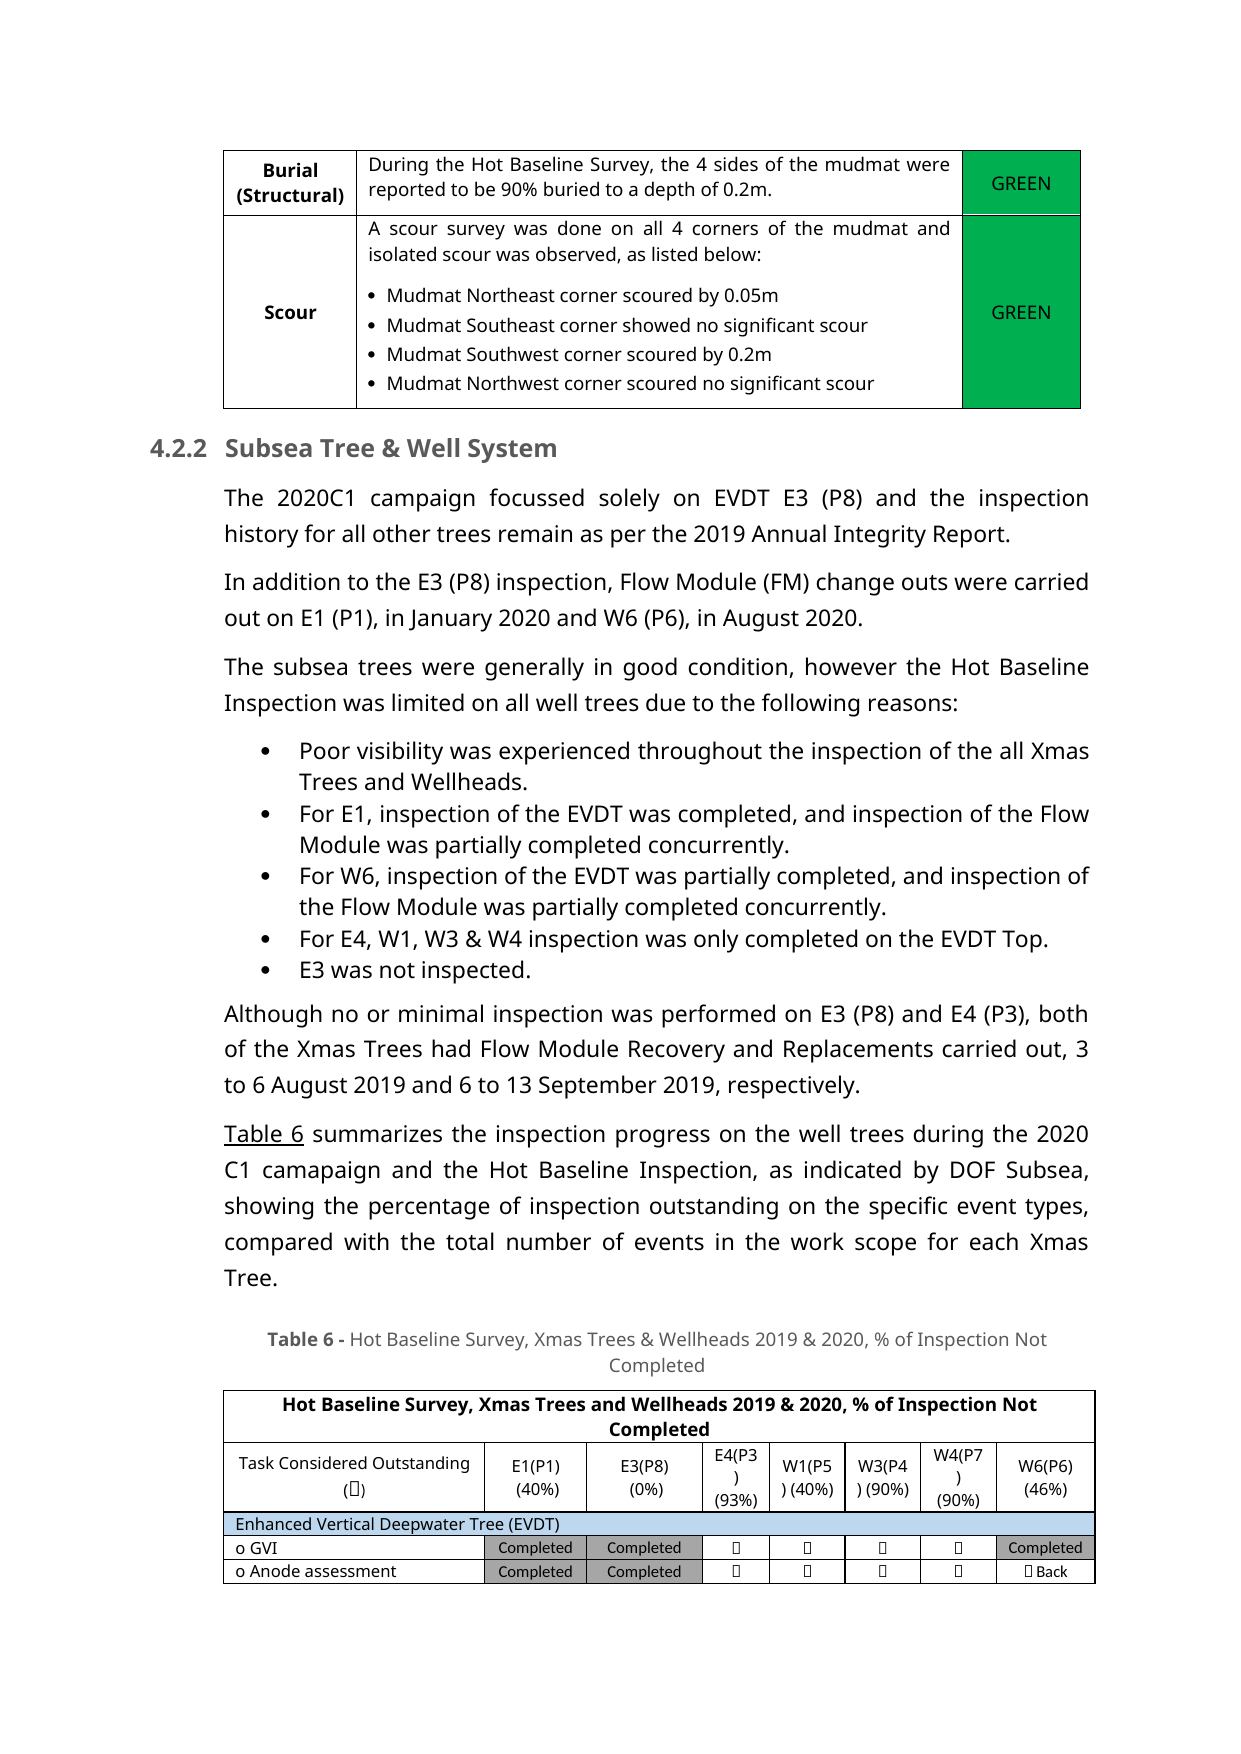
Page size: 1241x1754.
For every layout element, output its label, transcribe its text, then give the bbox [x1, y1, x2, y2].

table_cell W1(P5) (40%) [770, 1443, 844, 1511]
subtitle Subsea Tree & Well System [150, 430, 1090, 464]
table_cell Completed [997, 1536, 1094, 1559]
table_cell GREEN [963, 151, 1080, 214]
list For W6, inspection of the EVDT was partially completed, and inspection of the Flow Module was partially completed concurrently. [261, 860, 1090, 922]
table_cell  [703, 1560, 769, 1583]
table_cell During the Hot Baseline Survey, the 4 sides of the mudmat were reported to be 90% buried to a depth of 0.2m. [357, 151, 962, 214]
list Poor visibility was experienced throughout the inspection of the all Xmas Trees and Wellheads. [261, 735, 1090, 797]
table_cell o Anode assessment [224, 1560, 484, 1583]
table_cell E1(P1) (40%) [485, 1443, 586, 1511]
text Table 6 - Hot Baseline Survey, Xmas Trees & Wellheads 2019 & 2020, % of Inspection Not Completed [224, 1327, 1090, 1378]
table_header Hot Baseline Survey, Xmas Trees and Wellheads 2019 & 2020, % of Inspection Not Completed [224, 1391, 1094, 1442]
text Table 6 summarizes the inspection progress on the well trees during the 2020 C1 camapaign and the Hot Baseline Inspection, as indicated by DOF Subsea, showing the percentage of inspection outstanding on the specific event types, compared with the total number of events in the work scope for each Xmas Tree. [224, 1118, 1090, 1293]
list E3 was not inspected. [261, 954, 1090, 985]
table_cell W6(P6) (46%) [997, 1443, 1094, 1511]
table_cell  [846, 1536, 920, 1559]
table_cell  [770, 1560, 844, 1583]
table_cell  [770, 1536, 844, 1559]
table_cell  [703, 1536, 769, 1559]
table_cell Task Considered Outstanding () [224, 1443, 484, 1511]
table_cell  [921, 1536, 996, 1559]
table_cell Completed [587, 1536, 702, 1559]
table_cell W3(P4) (90%) [846, 1443, 920, 1511]
table_cell W4(P7) (90%) [921, 1443, 996, 1511]
text Although no or minimal inspection was performed on E3 (P8) and E4 (P3), both of the Xmas Trees had Flow Module Recovery and Replacements carried out, 3 to 6 August 2019 and 6 to 13 September 2019, respectively. [224, 997, 1090, 1101]
table_cell Completed [587, 1560, 702, 1583]
table_cell E4(P3) (93%) [703, 1443, 769, 1511]
table_cell A scour survey was done on all 4 corners of the mudmat and isolated scour was observed, as listed below: Mudmat Northeast corner scoured by 0.05m Mudmat Southeast corner showed no significant scour Mudmat Southwest corner scoured by 0.2m Mudmat Northwest corner scoured no significant scour [357, 216, 962, 408]
text The subsea trees were generally in good condition, however the Hot Baseline Inspection was limited on all well trees due to the following reasons: [224, 651, 1090, 718]
table_cell  Back [997, 1560, 1094, 1583]
text The 2020C1 campaign focussed solely on EVDT E3 (P8) and the inspection history for all other trees remain as per the 2019 Annual Integrity Report. [224, 482, 1090, 549]
table_cell Completed [485, 1536, 586, 1559]
table_cell Scour [224, 216, 356, 408]
table_cell o GVI [224, 1536, 484, 1559]
text In addition to the E3 (P8) inspection, Flow Module (FM) change outs were carried out on E1 (P1), in January 2020 and W6 (P6), in August 2020. [224, 566, 1090, 633]
table_cell Completed [485, 1560, 586, 1583]
table_cell  [921, 1560, 996, 1583]
table_cell  [846, 1560, 920, 1583]
table_cell E3(P8) (0%) [587, 1443, 702, 1511]
table_cell GREEN [963, 216, 1080, 408]
list For E4, W1, W3 & W4 inspection was only completed on the EVDT Top. [261, 922, 1090, 954]
table_cell Burial (Structural) [224, 151, 356, 214]
table_cell Enhanced Vertical Deepwater Tree (EVDT) [224, 1513, 1094, 1535]
list For E1, inspection of the EVDT was completed, and inspection of the Flow Module was partially completed concurrently. [261, 797, 1090, 860]
